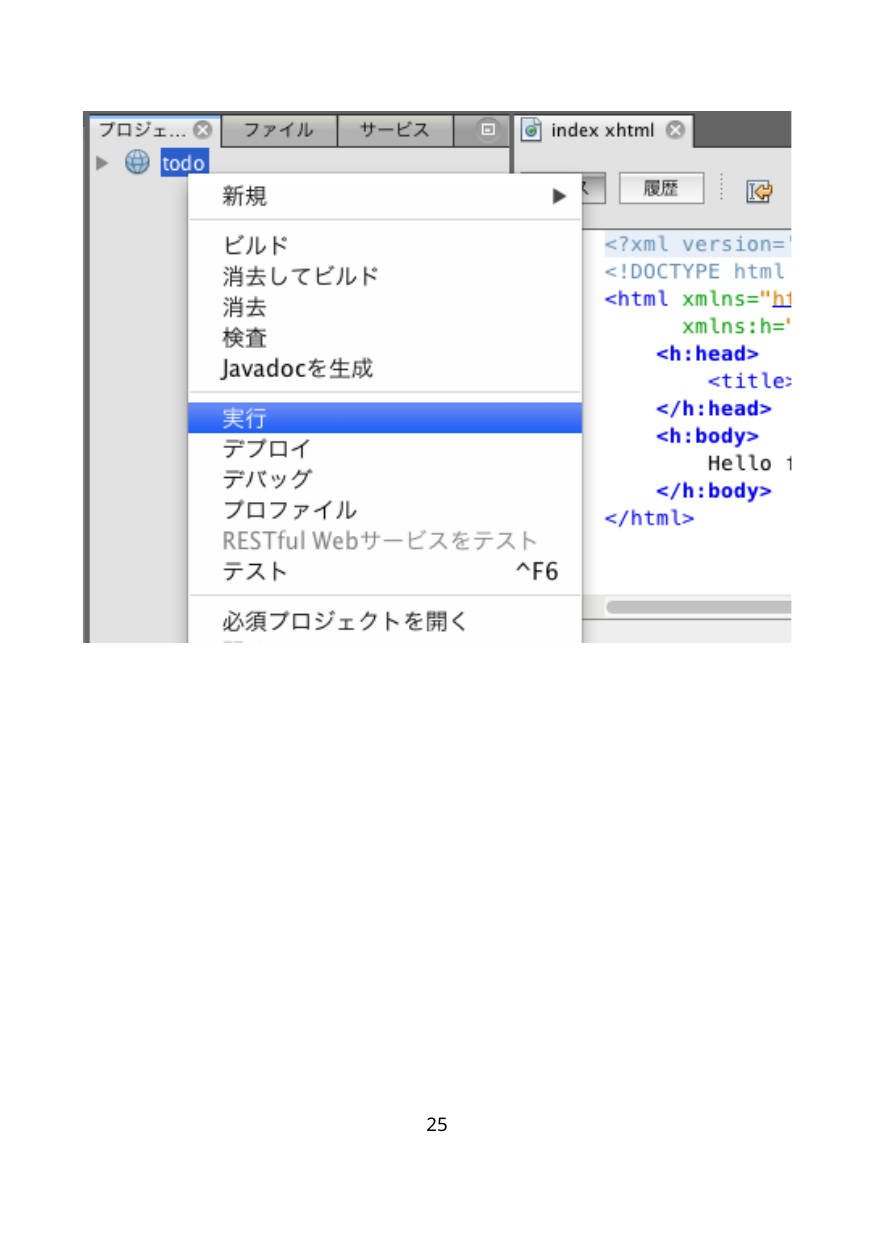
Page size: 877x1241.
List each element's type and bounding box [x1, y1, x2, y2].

picture [82, 111, 792, 643]
